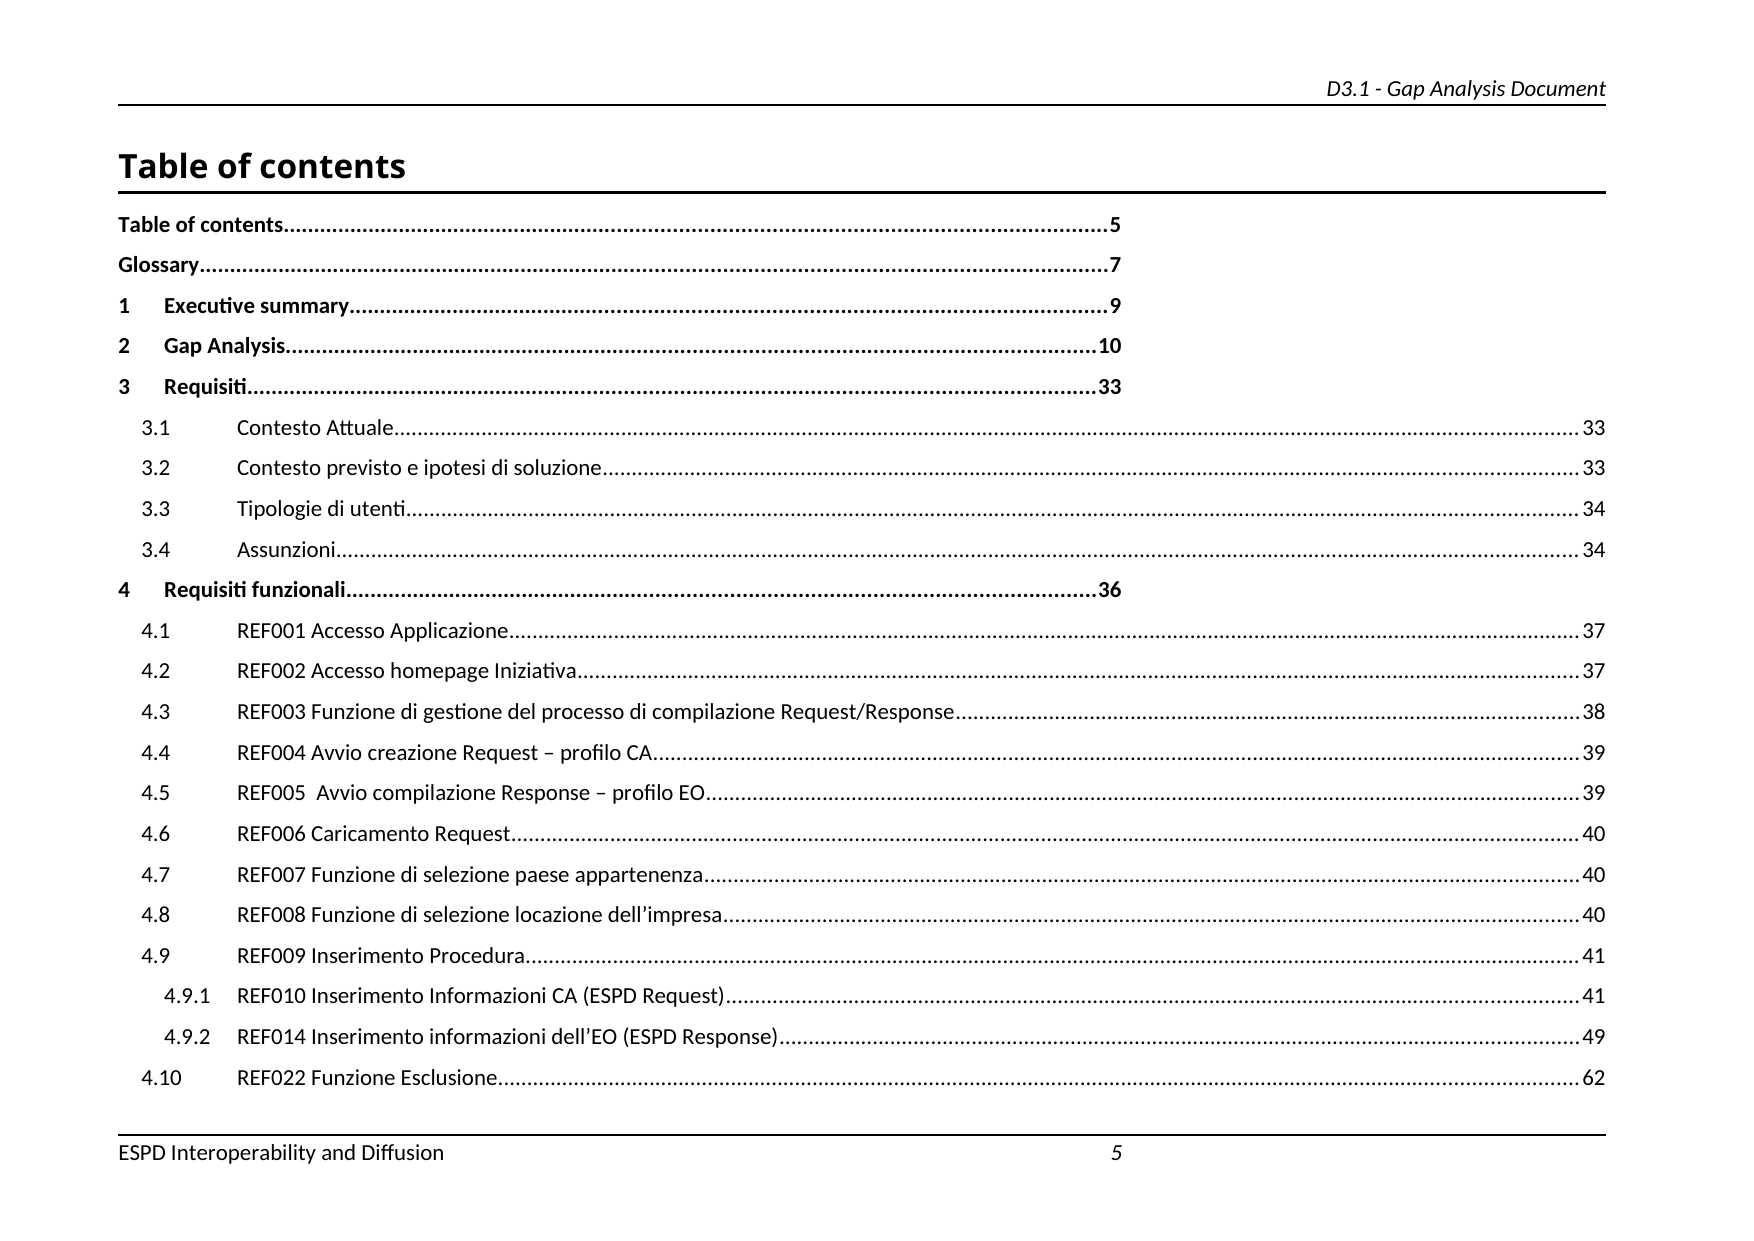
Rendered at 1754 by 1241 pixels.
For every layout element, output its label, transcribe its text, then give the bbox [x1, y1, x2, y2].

text 4.7 REF007 Funzione di selezione paese appartenenza 40 [141, 860, 1606, 888]
text 4.3 REF003 Funzione di gestione del processo di compilazione Request/Response 38 [141, 697, 1606, 725]
text 4.5 REF005 Avvio compilazione Response – profilo EO 39 [141, 778, 1606, 807]
text 2 Gap Analysis 10 [118, 332, 1606, 360]
subtitle Table of contents [118, 143, 1606, 191]
text 4.4 REF004 Avvio creazione Request – profilo CA 39 [141, 738, 1606, 766]
text 3.4 Assunzioni 34 [141, 535, 1606, 563]
text 4.9.2 REF014 Inserimento informazioni dell’EO (ESPD Response) 49 [164, 1022, 1606, 1050]
text 3 Requisiti 33 [118, 372, 1606, 400]
text 1 Executive summary 9 [118, 291, 1606, 319]
text 3.3 Tipologie di utenti 34 [141, 494, 1606, 522]
text 4.9 REF009 Inserimento Procedura 41 [141, 941, 1606, 969]
text 3.1 Contesto Attuale 33 [141, 413, 1606, 441]
text 4.8 REF008 Funzione di selezione locazione dell’impresa 40 [141, 900, 1606, 928]
text 3.2 Contesto previsto e ipotesi di soluzione 33 [141, 453, 1606, 482]
text 4 Requisiti funzionali 36 [118, 575, 1606, 603]
text 4.9.1 REF010 Inserimento Informazioni CA (ESPD Request) 41 [164, 982, 1606, 1010]
text 4.2 REF002 Accesso homepage Iniziativa 37 [141, 657, 1606, 685]
text 4.6 REF006 Caricamento Request 40 [141, 819, 1606, 847]
text 4.1 REF001 Accesso Applicazione 37 [141, 616, 1606, 644]
text 4.10 REF022 Funzione Esclusione 62 [141, 1063, 1606, 1091]
text Glossary 7 [118, 250, 1606, 278]
text Table of contents 5 [118, 210, 1606, 238]
